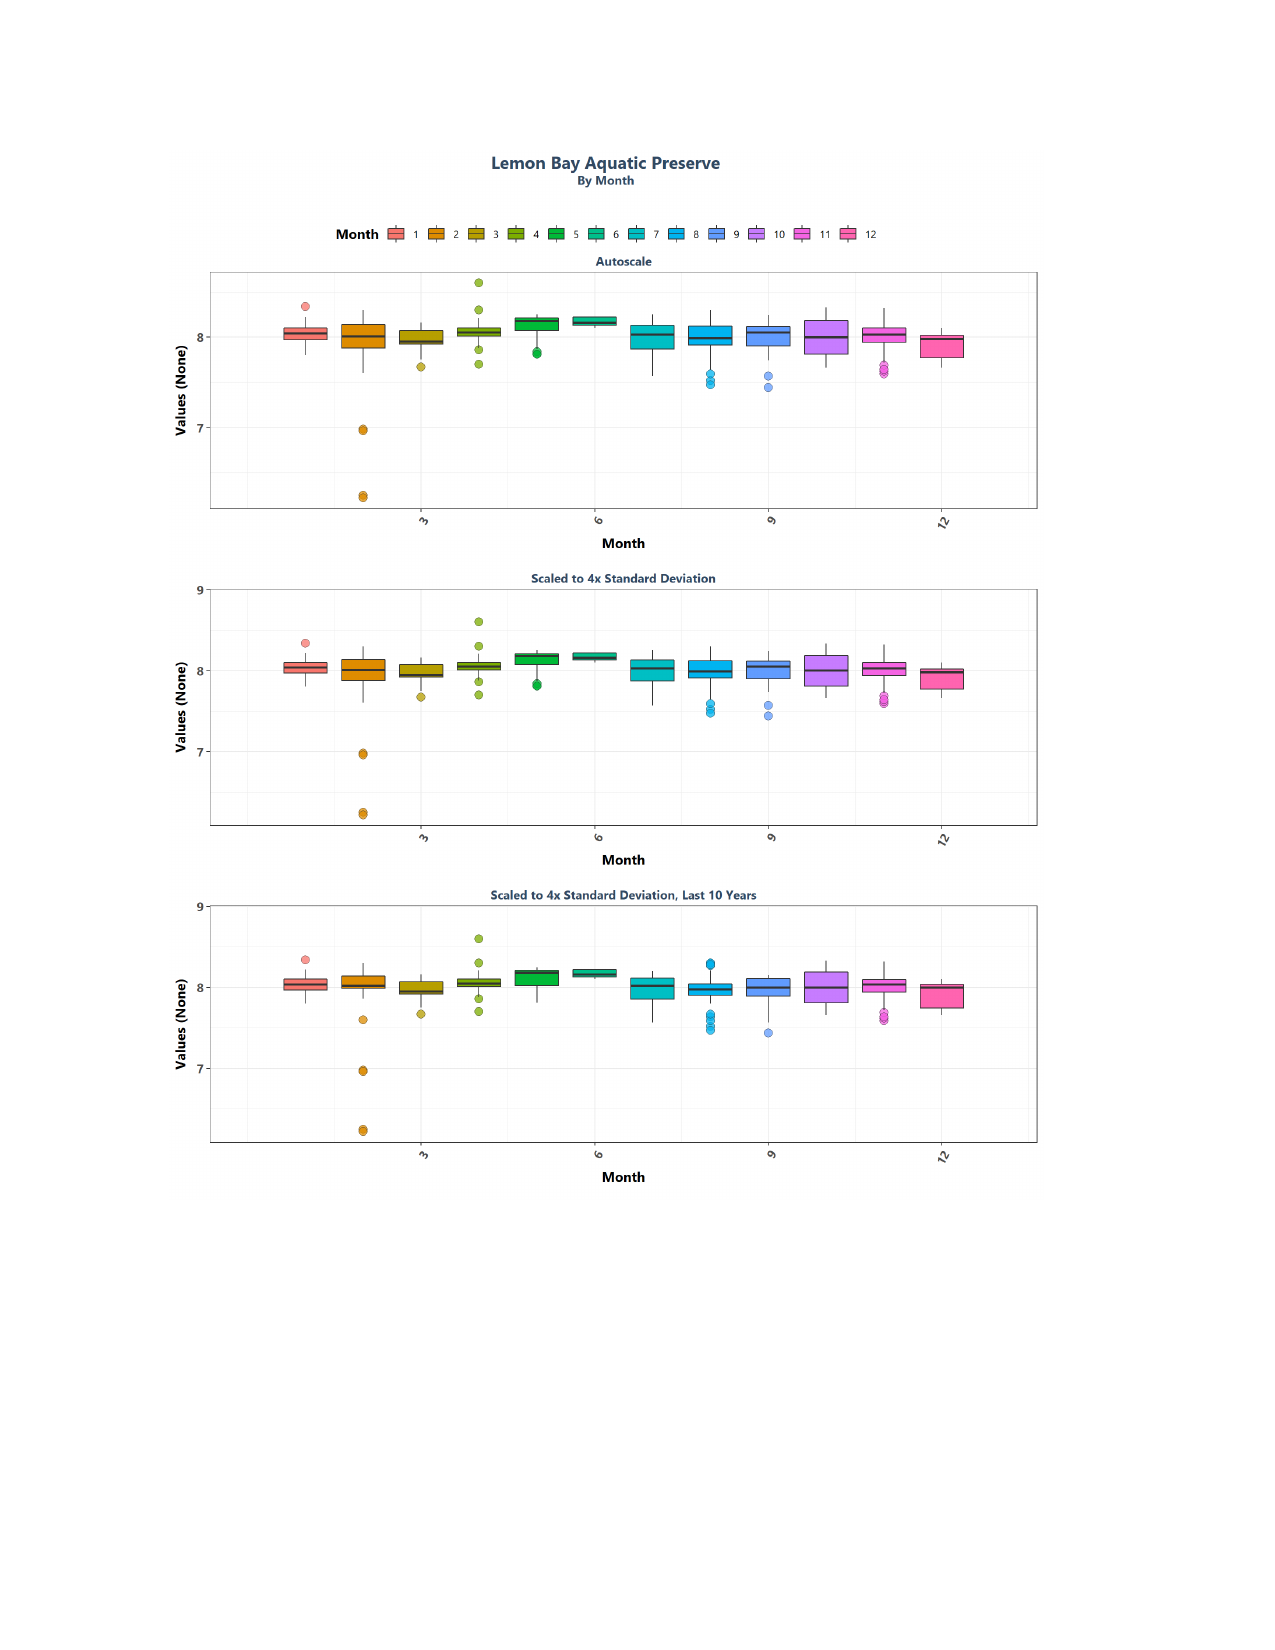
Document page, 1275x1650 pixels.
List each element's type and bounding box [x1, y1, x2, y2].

picture [168, 150, 1044, 1200]
